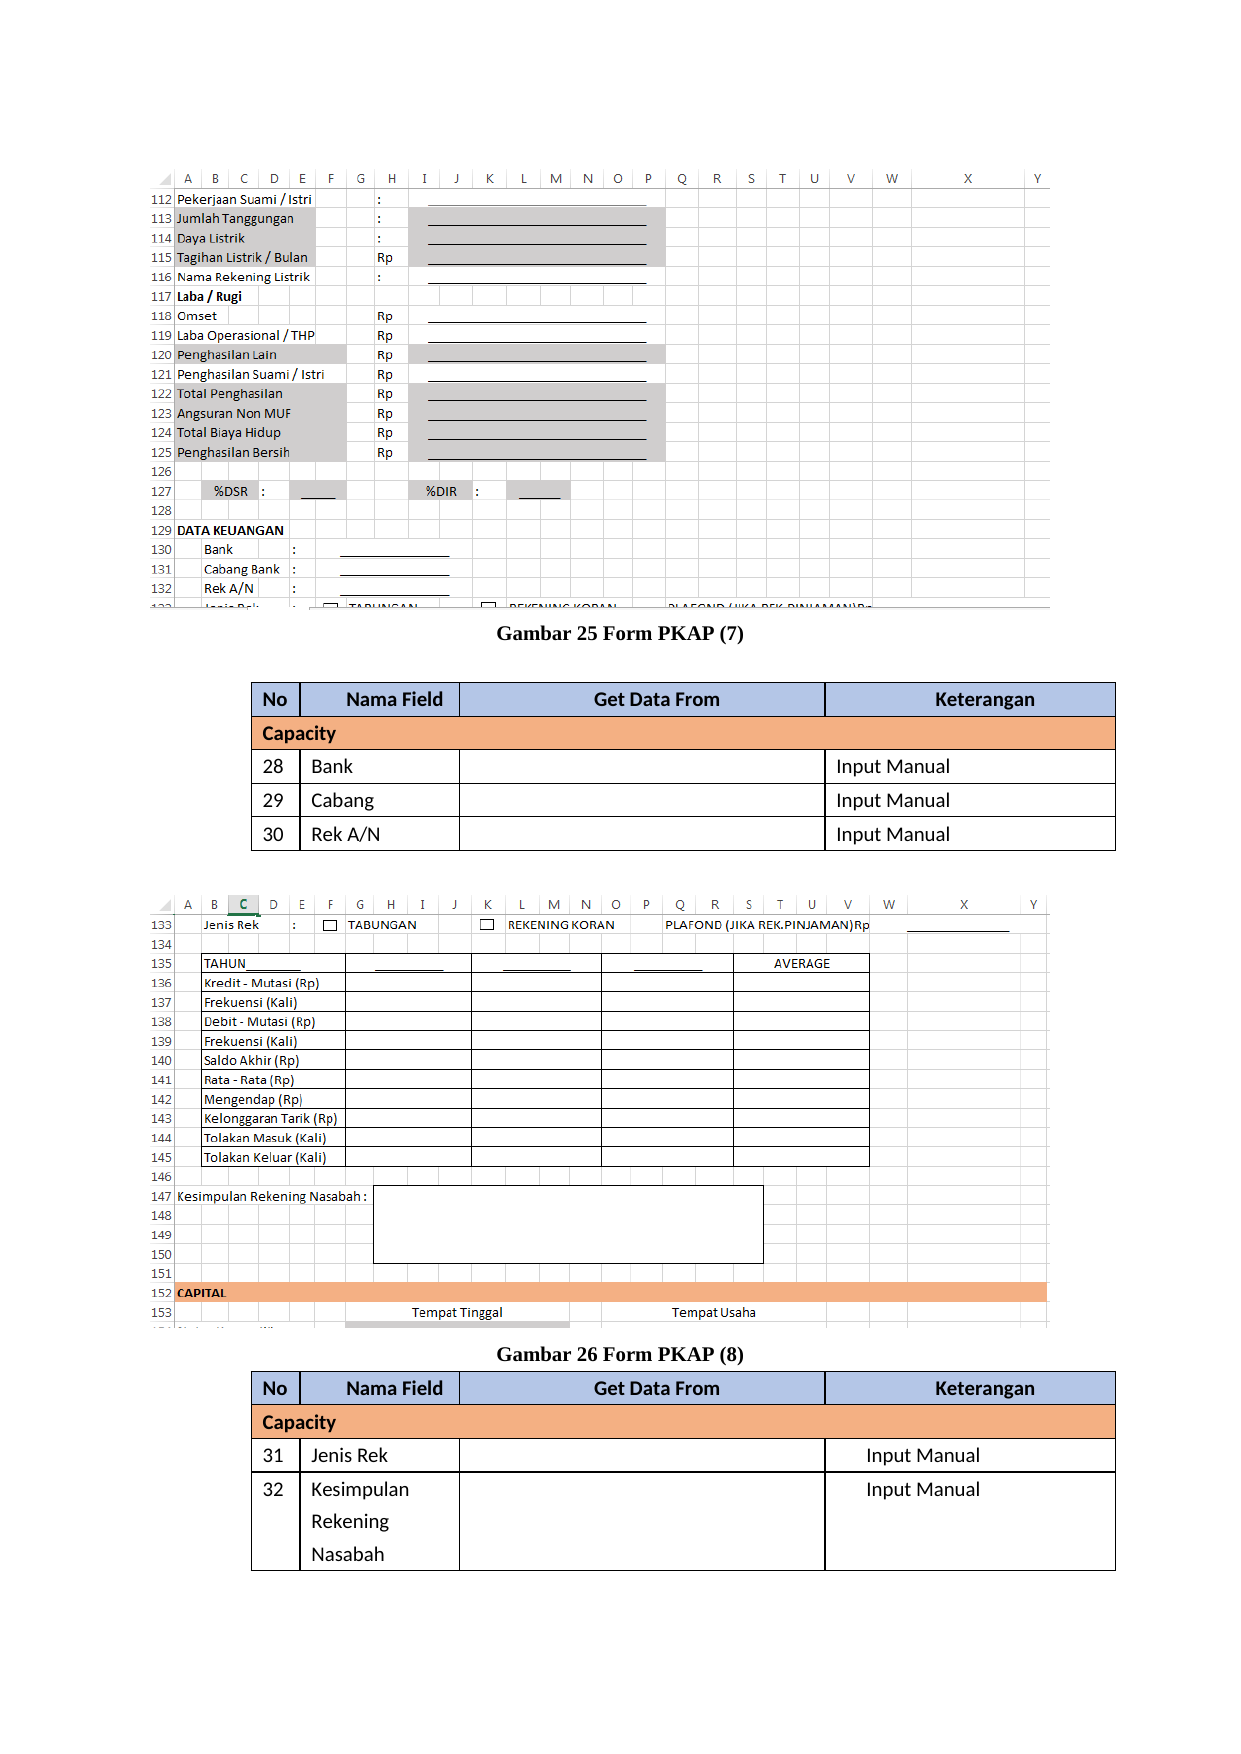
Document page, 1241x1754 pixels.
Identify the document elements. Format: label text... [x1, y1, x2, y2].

table_cell [460, 1439, 824, 1471]
table_cell [460, 1473, 824, 1570]
table_cell Capacity [252, 1405, 1115, 1438]
table_cell 31 [252, 1439, 299, 1471]
table_cell 30 [252, 817, 299, 850]
table_cell Input Manual [826, 817, 1115, 850]
table_cell [460, 784, 824, 816]
table_header Get Data From [460, 1372, 824, 1404]
table_cell Input Manual [826, 1439, 1115, 1471]
table_cell 28 [252, 750, 299, 783]
table_cell 32 [252, 1473, 299, 1570]
table_header Keterangan [826, 1372, 1115, 1404]
table_header No [252, 683, 299, 716]
table_cell Input Manual [826, 750, 1115, 783]
table_header Get Data From [460, 683, 824, 716]
table_header Nama Field [301, 1372, 459, 1404]
table_cell Cabang [301, 784, 459, 816]
table_cell Capacity [252, 717, 1115, 749]
table_header Nama Field [301, 683, 459, 716]
table_cell Rek A/N [301, 817, 459, 850]
table_cell Bank [301, 750, 459, 783]
table_cell [460, 750, 824, 783]
table_cell 29 [252, 784, 299, 816]
table_cell Jenis Rek [301, 1439, 459, 1471]
table_cell Input Manual [826, 784, 1115, 816]
table_cell [460, 817, 824, 850]
table_cell Kesimpulan Rekening Nasabah [301, 1473, 459, 1570]
table_header Keterangan [826, 683, 1115, 716]
text Gambar 25 Form PKAP (7) [150, 617, 1090, 649]
table_cell Input Manual [826, 1473, 1115, 1570]
text Gambar 26 Form PKAP (8) [150, 1338, 1090, 1371]
table_header No [252, 1372, 299, 1404]
